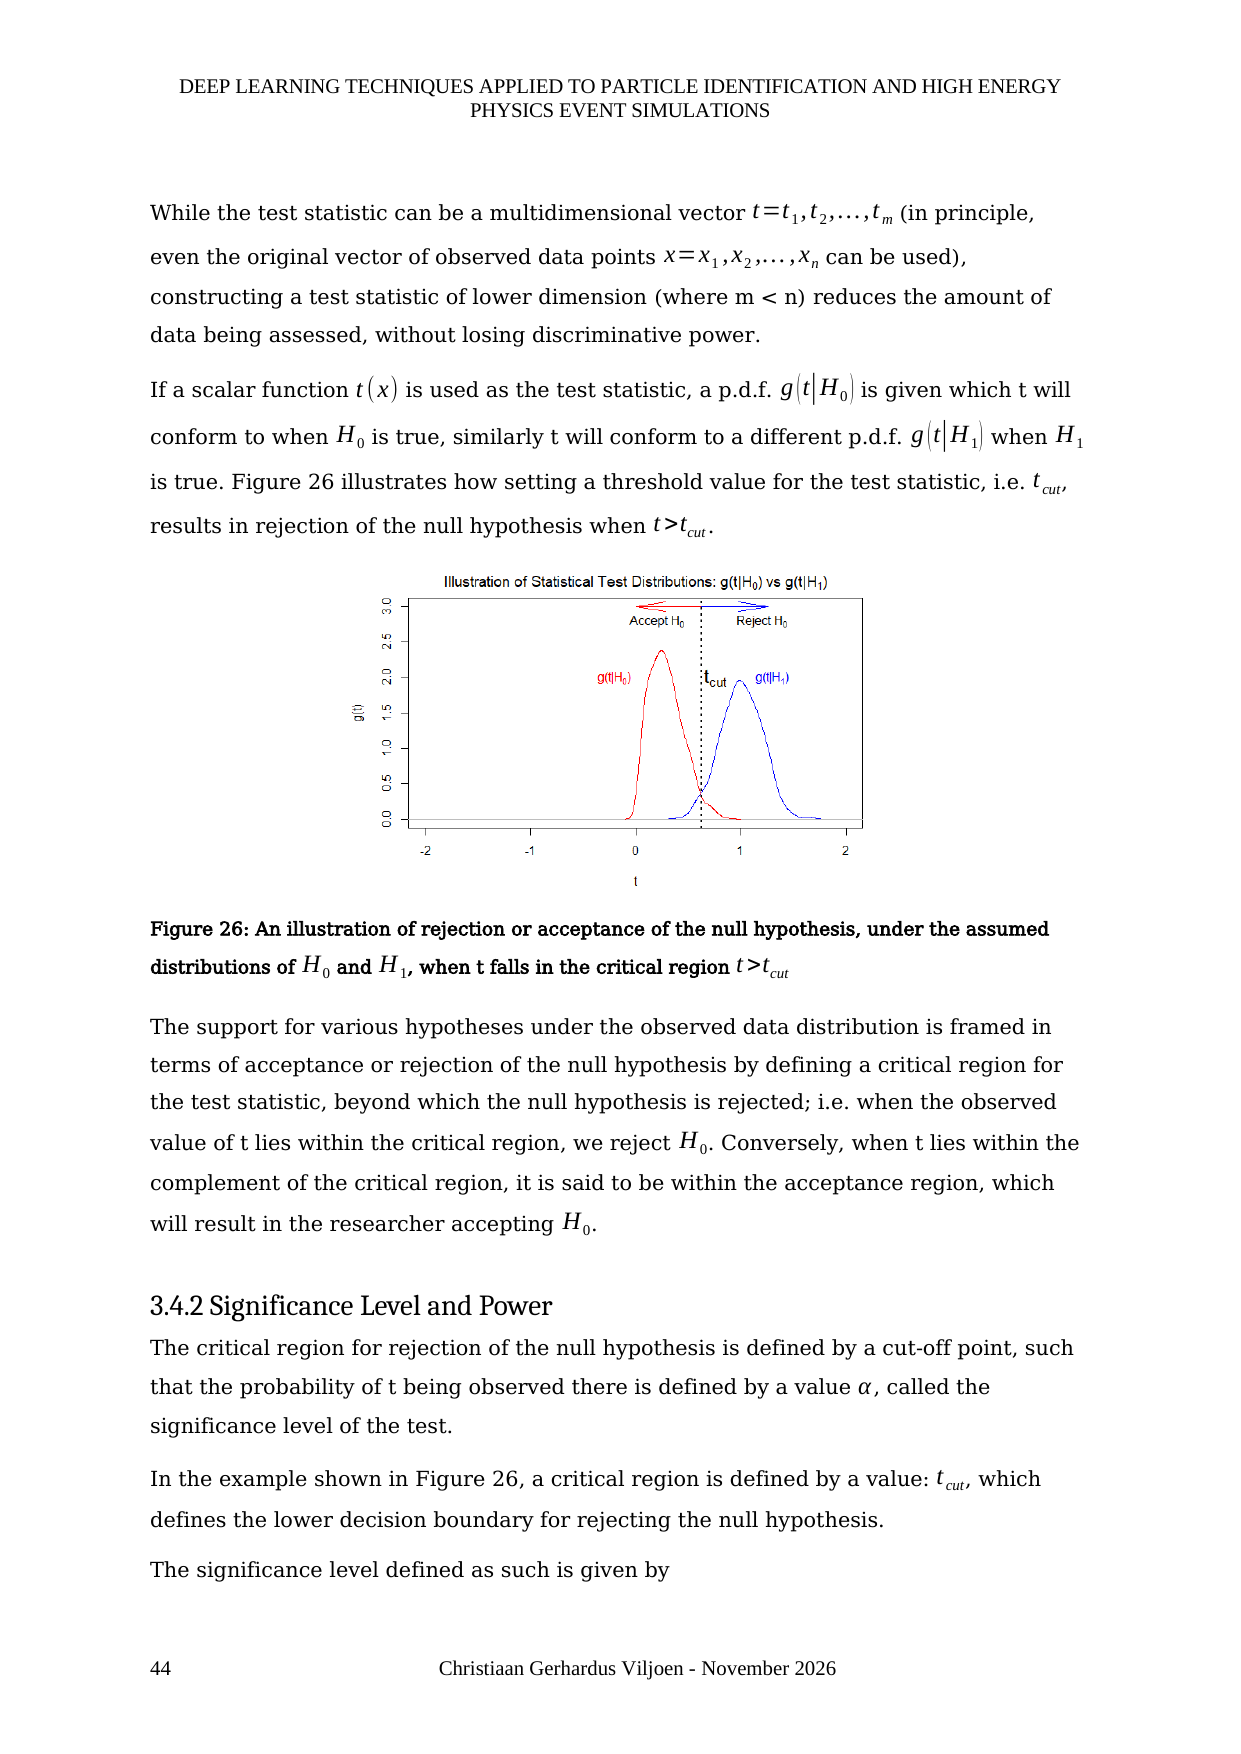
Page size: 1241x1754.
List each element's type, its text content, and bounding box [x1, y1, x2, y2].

text The critical region for rejection of the null hypothesis is defined by a cut-off point, such that the probability of t being observed there is defined by a value , called the significance level of the test. [150, 1335, 1090, 1438]
text The support for various hypotheses under the observed data distribution is framed in terms of acceptance or rejection of the null hypothesis by defining a critical region for the test statistic, beyond which the null hypothesis is rejected; i.e. when the observed value of t lies within the critical region, we reject . Conversely, when t lies within the complement of the critical region, it is said to be within the acceptance region, which will result in the researcher accepting . [150, 1014, 1090, 1239]
text In the example shown in Figure 23, a critical region is defined by a value: , which defines the lower decision boundary for rejecting the null hypothesis. [150, 1463, 1090, 1532]
text While the test statistic can be a multidimensional vector (in principle, even the original vector of observed data points can be used), constructing a test statistic of lower dimension (where m < n) reduces the amount of data being assessed, without losing discriminative power. [150, 196, 1090, 347]
text The significance level defined as such is given by [150, 1557, 1090, 1582]
text If a scalar function is used as the test statistic, a p.d.f. is given which t will conform to when is true, similarly t will conform to a different p.d.f. when is true. Figure 23 illustrates how setting a threshold value for the test statistic, i.e. , results in rejection of the null hypothesis when . [150, 372, 1090, 541]
subtitle Significance Level and Power [150, 1289, 1090, 1323]
picture [347, 566, 894, 892]
